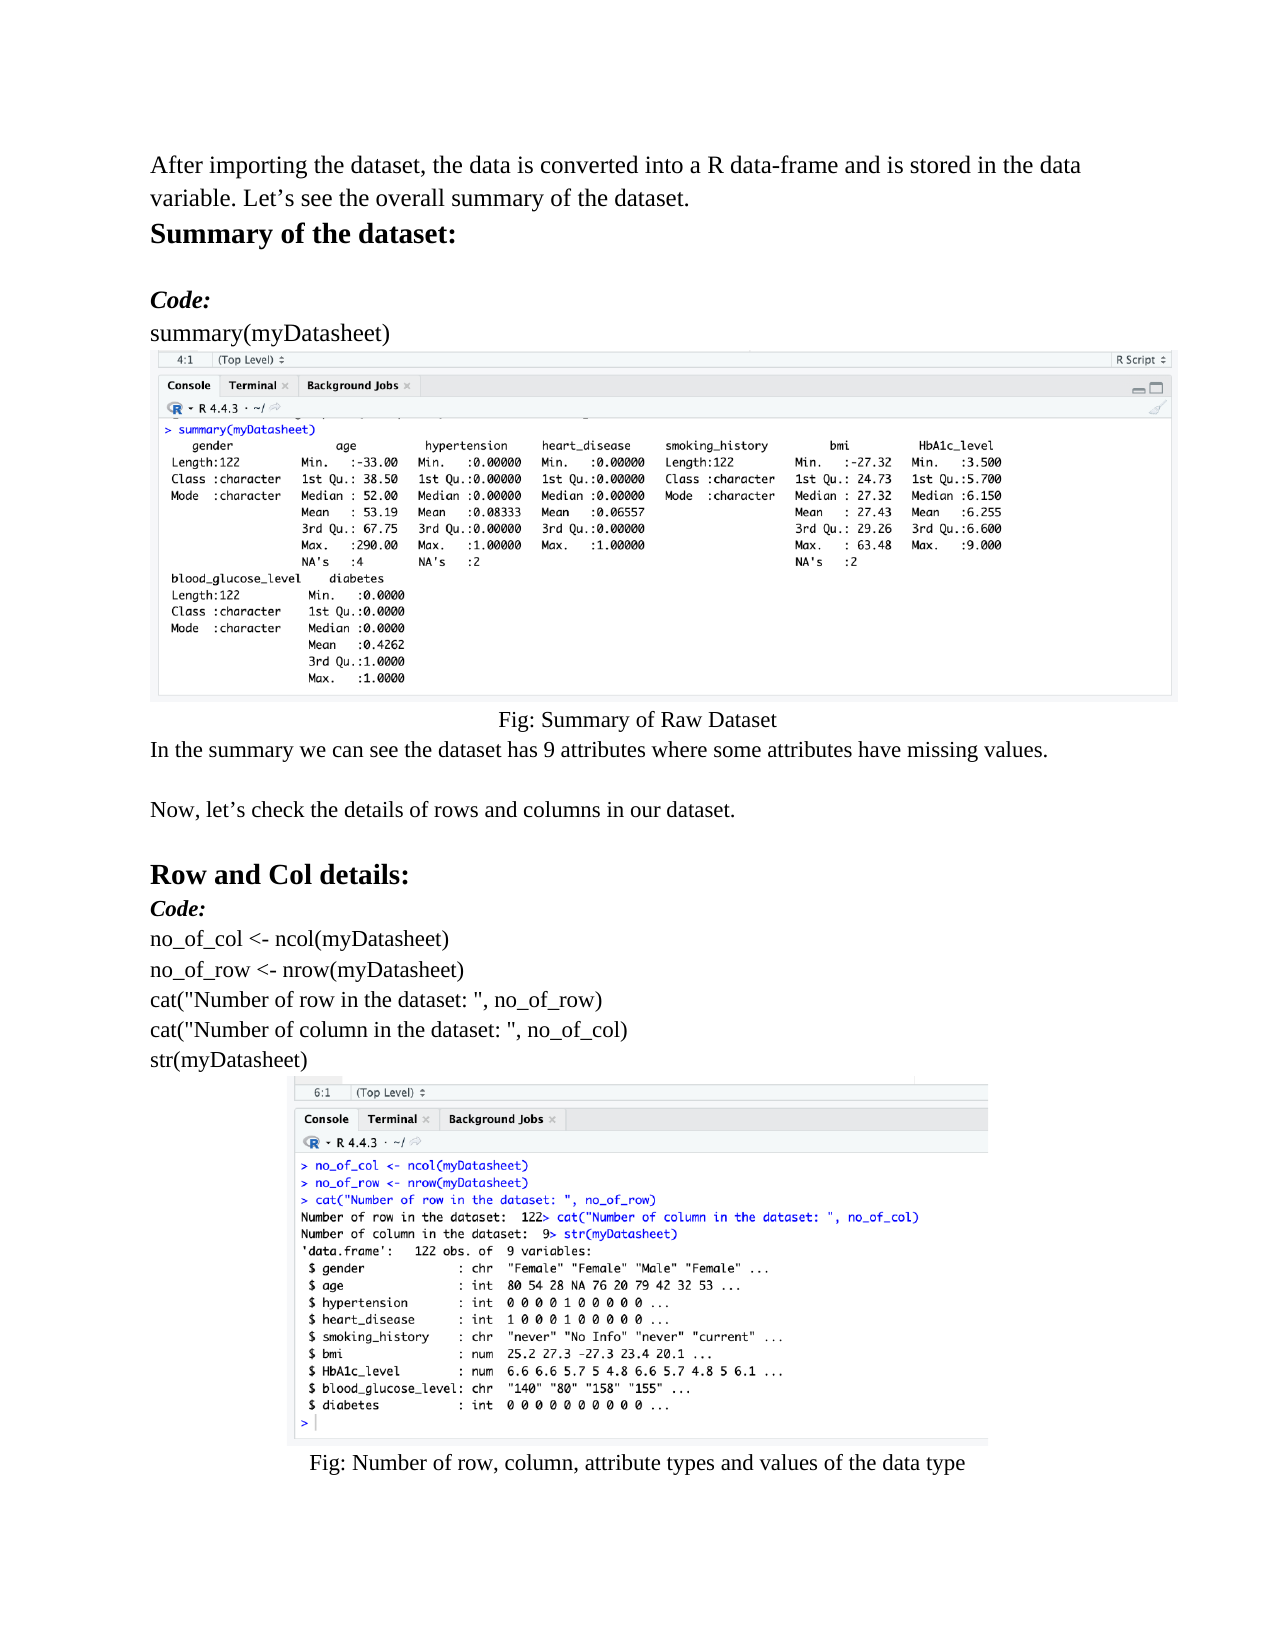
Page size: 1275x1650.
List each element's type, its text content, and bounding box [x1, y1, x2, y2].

text After importing the dataset, the data is converted into a R data-frame and is stored in the data variable. Let’s see the overall summary of the dataset. [150, 150, 1125, 212]
text summary(myDatasheet) [150, 318, 1125, 347]
picture [286, 1076, 989, 1446]
text str(myDatasheet) [150, 1046, 1125, 1073]
text no_of_row <- nrow(myDatasheet) [150, 956, 1125, 982]
text cat("Number of row in the dataset: ", no_of_row) [150, 986, 1125, 1012]
text Now, let’s check the details of rows and columns in our dataset. [150, 796, 1125, 823]
text In the summary we can see the dataset has 9 attributes where some attributes have missing values. [150, 736, 1125, 762]
text no_of_col <- ncol(myDatasheet) [150, 926, 1125, 952]
text Code: [150, 285, 1125, 313]
text cat("Number of column in the dataset: ", no_of_col) [150, 1016, 1125, 1042]
text Row and Col details: [150, 857, 1125, 890]
text Code: [150, 895, 1125, 922]
picture [150, 350, 1178, 702]
text Fig: Number of row, column, attribute types and values of the data type [150, 1449, 1125, 1476]
text Fig: Summary of Raw Dataset [150, 706, 1125, 732]
text Summary of the dataset: [150, 216, 1125, 249]
